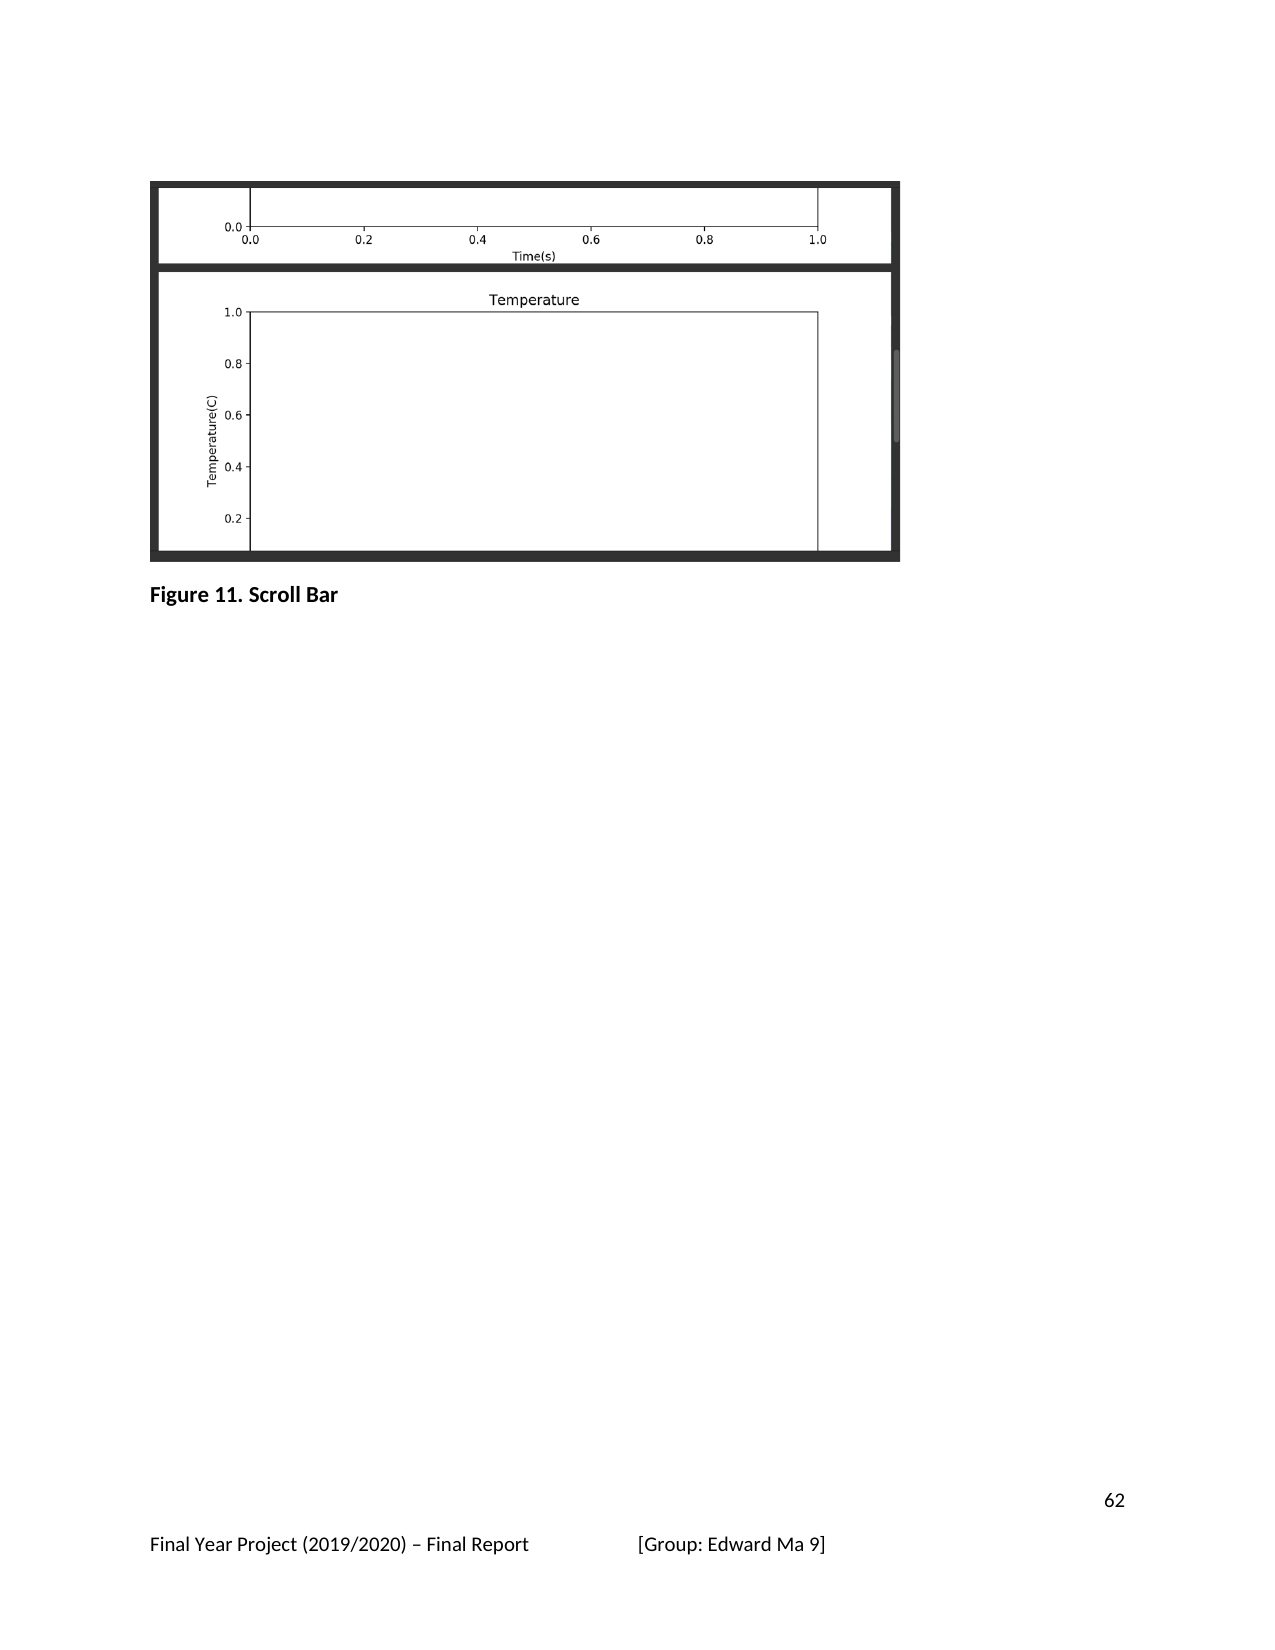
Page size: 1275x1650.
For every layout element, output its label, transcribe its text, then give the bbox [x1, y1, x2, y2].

picture [150, 181, 901, 562]
text Figure 11. Scroll Bar [150, 580, 1125, 608]
